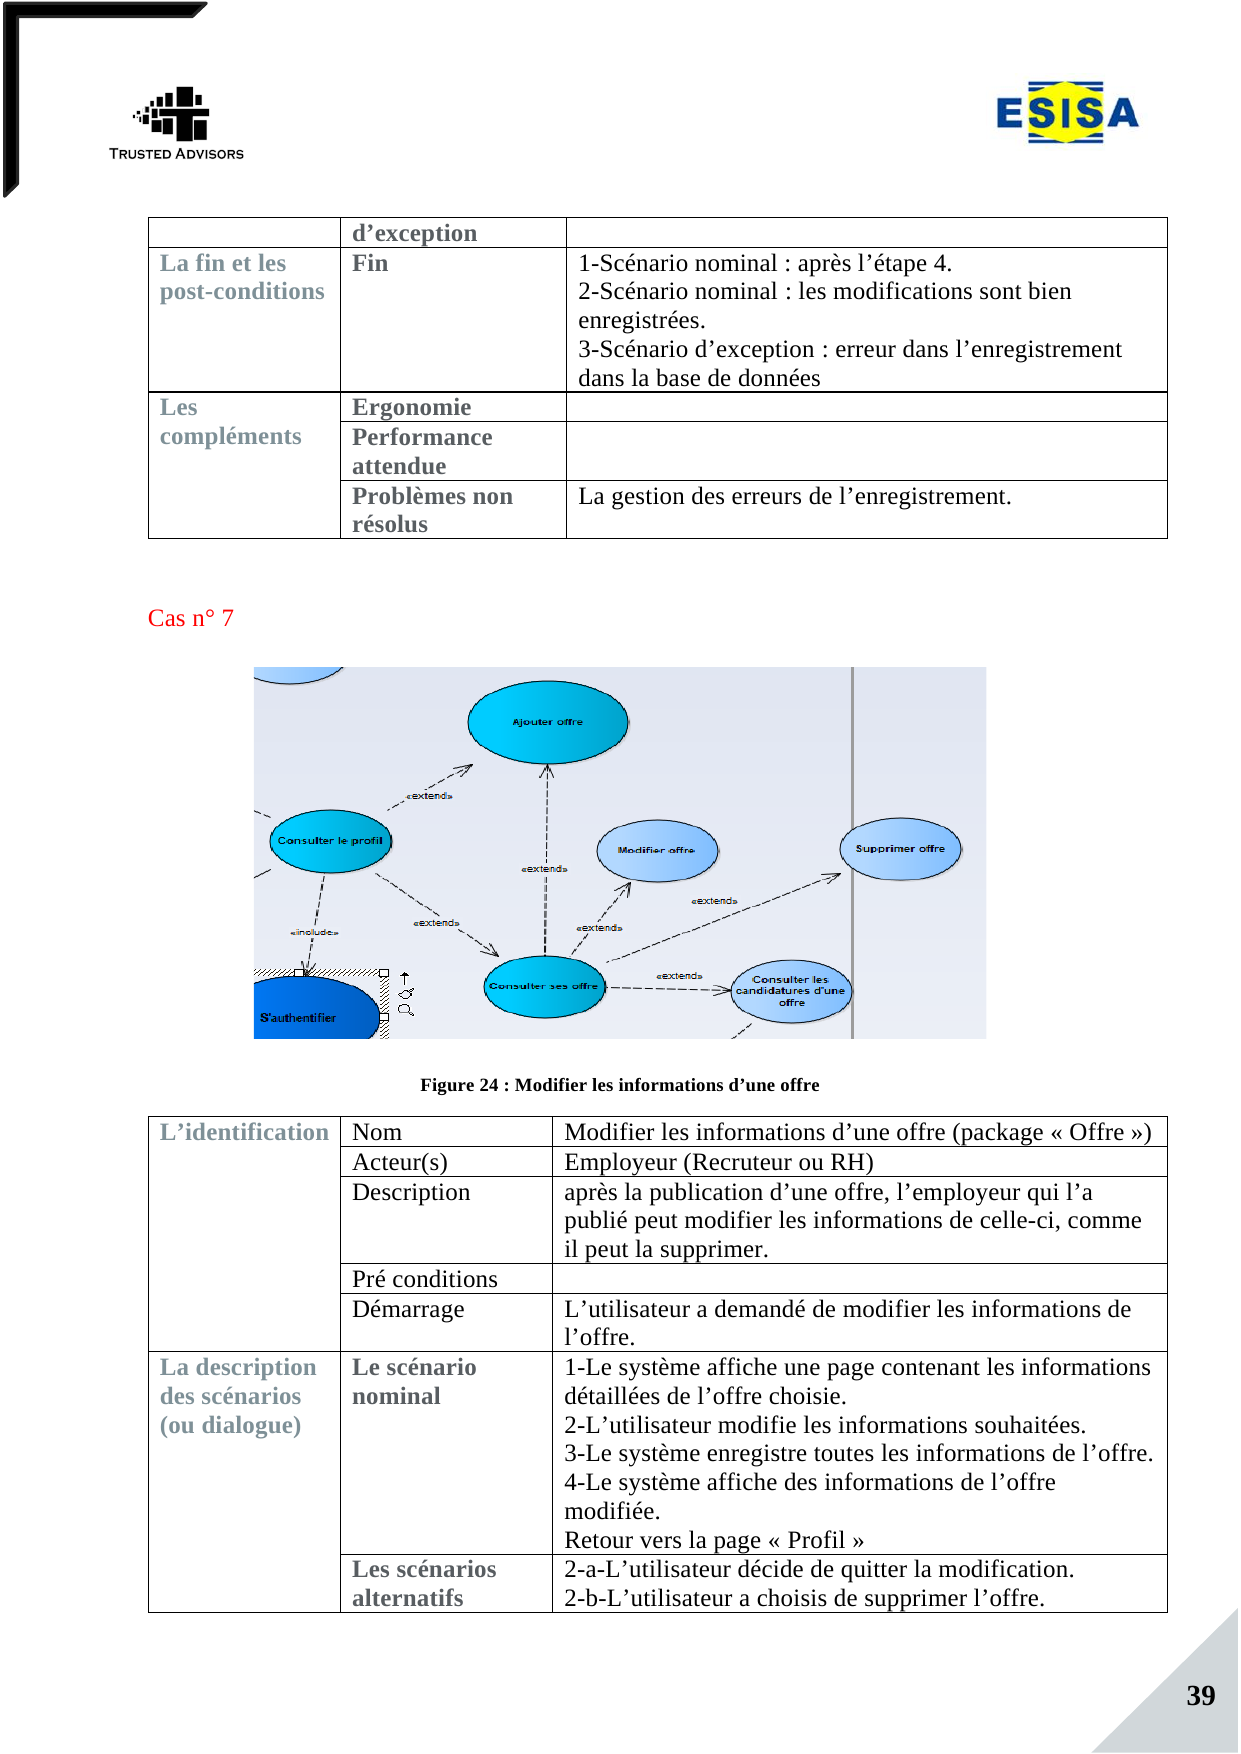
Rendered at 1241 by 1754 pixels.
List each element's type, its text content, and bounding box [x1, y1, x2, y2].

table_header Nom [341, 1117, 552, 1146]
table_cell Démarrage [341, 1294, 552, 1351]
table_header Modifier les informations d’une offre (package « Offre ») [553, 1117, 1167, 1146]
table_cell [553, 1264, 1167, 1293]
table_cell Acteur(s) [341, 1147, 552, 1176]
table_cell après la publication d’une offre, l’employeur qui l’a publié peut modifier les informations de celle-ci, comme il peut la supprimer. [553, 1177, 1167, 1263]
table_cell Description [341, 1177, 552, 1263]
table_cell La fin et les post-conditions [149, 248, 340, 391]
table_cell Les compléments [149, 393, 340, 538]
table_cell [567, 218, 1167, 247]
picture [95, 73, 258, 163]
table_cell Les scénarios d’exception [341, 218, 566, 247]
table_cell Pré conditions [341, 1264, 552, 1293]
table_cell L’utilisateur a demandé de modifier les informations de l’offre. [553, 1294, 1167, 1351]
table_cell La description des scénarios (ou dialogue) [149, 1352, 340, 1612]
table_cell 2-a-L’utilisateur décide de quitter la modification. 2-b-L’utilisateur a choisis de supprimer l’offre. [553, 1555, 1167, 1612]
picture [253, 667, 987, 1039]
table_cell Problèmes non résolus [341, 481, 566, 538]
table_header L’identification [149, 1117, 340, 1351]
table_cell Employeur (Recruteur ou RH) [553, 1147, 1167, 1176]
table_cell Ergonomie [341, 393, 566, 421]
text Cas n° 7 [148, 603, 1092, 632]
picture [985, 73, 1149, 151]
table_cell La gestion des erreurs de l’enregistrement. [567, 481, 1167, 538]
table_cell [567, 422, 1167, 480]
text Figure : Modifier les informations d’une offre [148, 1074, 1092, 1095]
table_cell Fin [341, 248, 566, 391]
table_cell [567, 393, 1167, 421]
table_cell Les scénarios alternatifs [341, 1555, 552, 1612]
table_cell Le scénario nominal [341, 1352, 552, 1553]
table_cell 1-Le système affiche une page contenant les informations détaillées de l’offre choisie. 2-L’utilisateur modifie les informations souhaitées. 3-Le système enregistre toutes les informations de l’offre. 4-Le système affiche des informations de l’offre modifiée. Retour vers la page « Profil » [553, 1352, 1167, 1553]
table_cell Performance attendue [341, 422, 566, 480]
table_cell 1-Scénario nominal : après l’étape 4. 2-Scénario nominal : les modifications sont bien enregistrées. 3-Scénario d’exception : erreur dans l’enregistrement dans la base de données [567, 248, 1167, 391]
